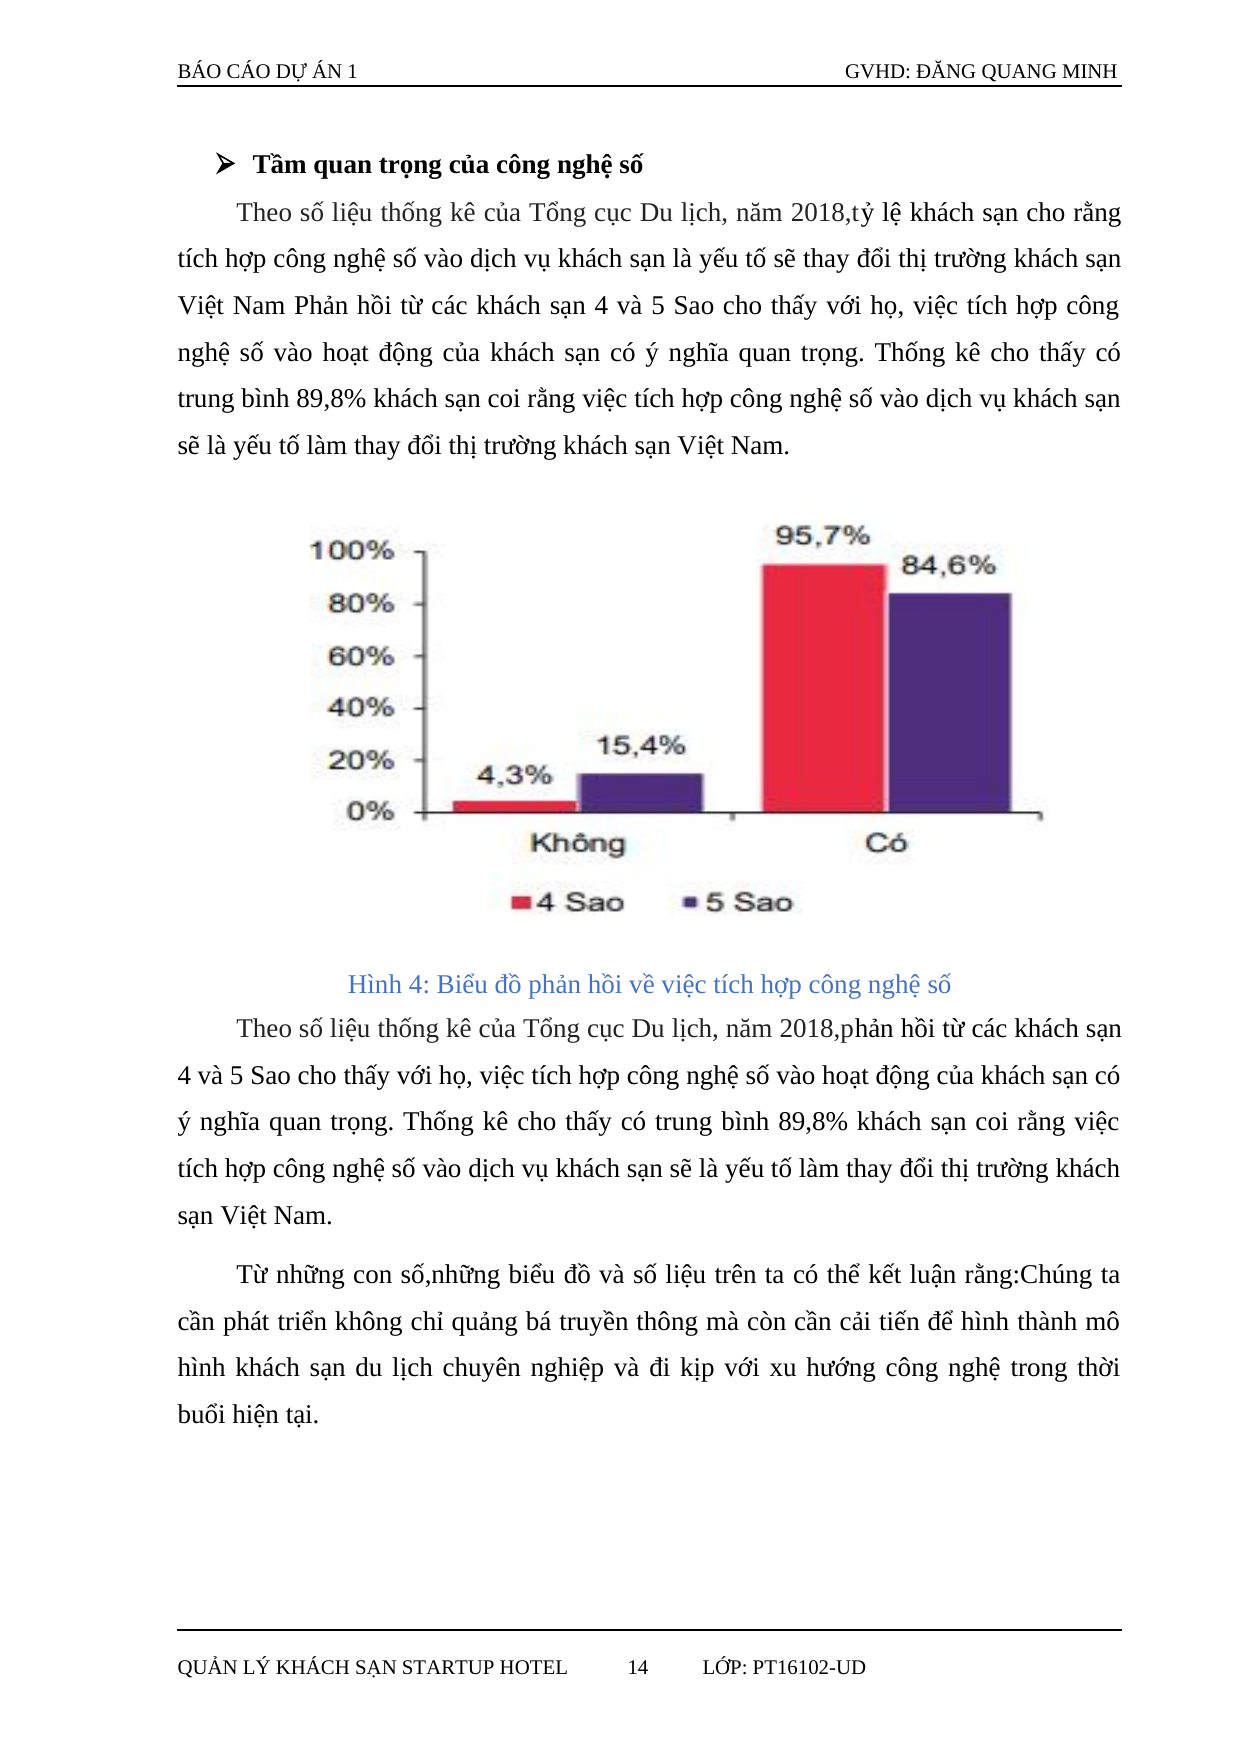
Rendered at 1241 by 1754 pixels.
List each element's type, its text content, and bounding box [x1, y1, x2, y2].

list Tầm quan trọng của công nghệ số [215, 148, 1122, 179]
text Theo số liệu thống kê của Tổng cục Du lịch, năm 2018,tỷ lệ khách sạn cho rằng tích hợp công nghệ số vào dịch vụ khách sạn là yếu tố sẽ thay đổi thị trường khách sạn Việt Nam Phản hồi từ các khách sạn 4 và 5 Sao cho thấy với họ, việc tích hợp công nghệ số vào hoạt động của khách sạn có ý nghĩa quan trọng. Thống kê cho thấy có trung bình 89,8% khách sạn coi rằng việc tích hợp công nghệ số vào dịch vụ khách sạn sẽ là yếu tố làm thay đổi thị trường khách sạn Việt Nam. [177, 196, 1122, 460]
picture [177, 475, 1122, 952]
text Từ những con số,những biểu đồ và số liệu trên ta có thể kết luận rằng:Chúng ta cần phát triển không chỉ quảng bá truyền thông mà còn cần cải tiến để hình thành mô hình khách sạn du lịch chuyên nghiệp và đi kịp với xu hướng công nghệ trong thời buổi hiện tại. [177, 1258, 1122, 1429]
text Hình 4: Biểu đồ phản hồi về việc tích hợp công nghệ số [177, 968, 1122, 1000]
text Theo số liệu thống kê của Tổng cục Du lịch, năm 2018,phản hồi từ các khách sạn 4 và 5 Sao cho thấy với họ, việc tích hợp công nghệ số vào hoạt động của khách sạn có ý nghĩa quan trọng. Thống kê cho thấy có trung bình 89,8% khách sạn coi rằng việc tích hợp công nghệ số vào dịch vụ khách sạn sẽ là yếu tố làm thay đổi thị trường khách sạn Việt Nam. [177, 1012, 1122, 1230]
